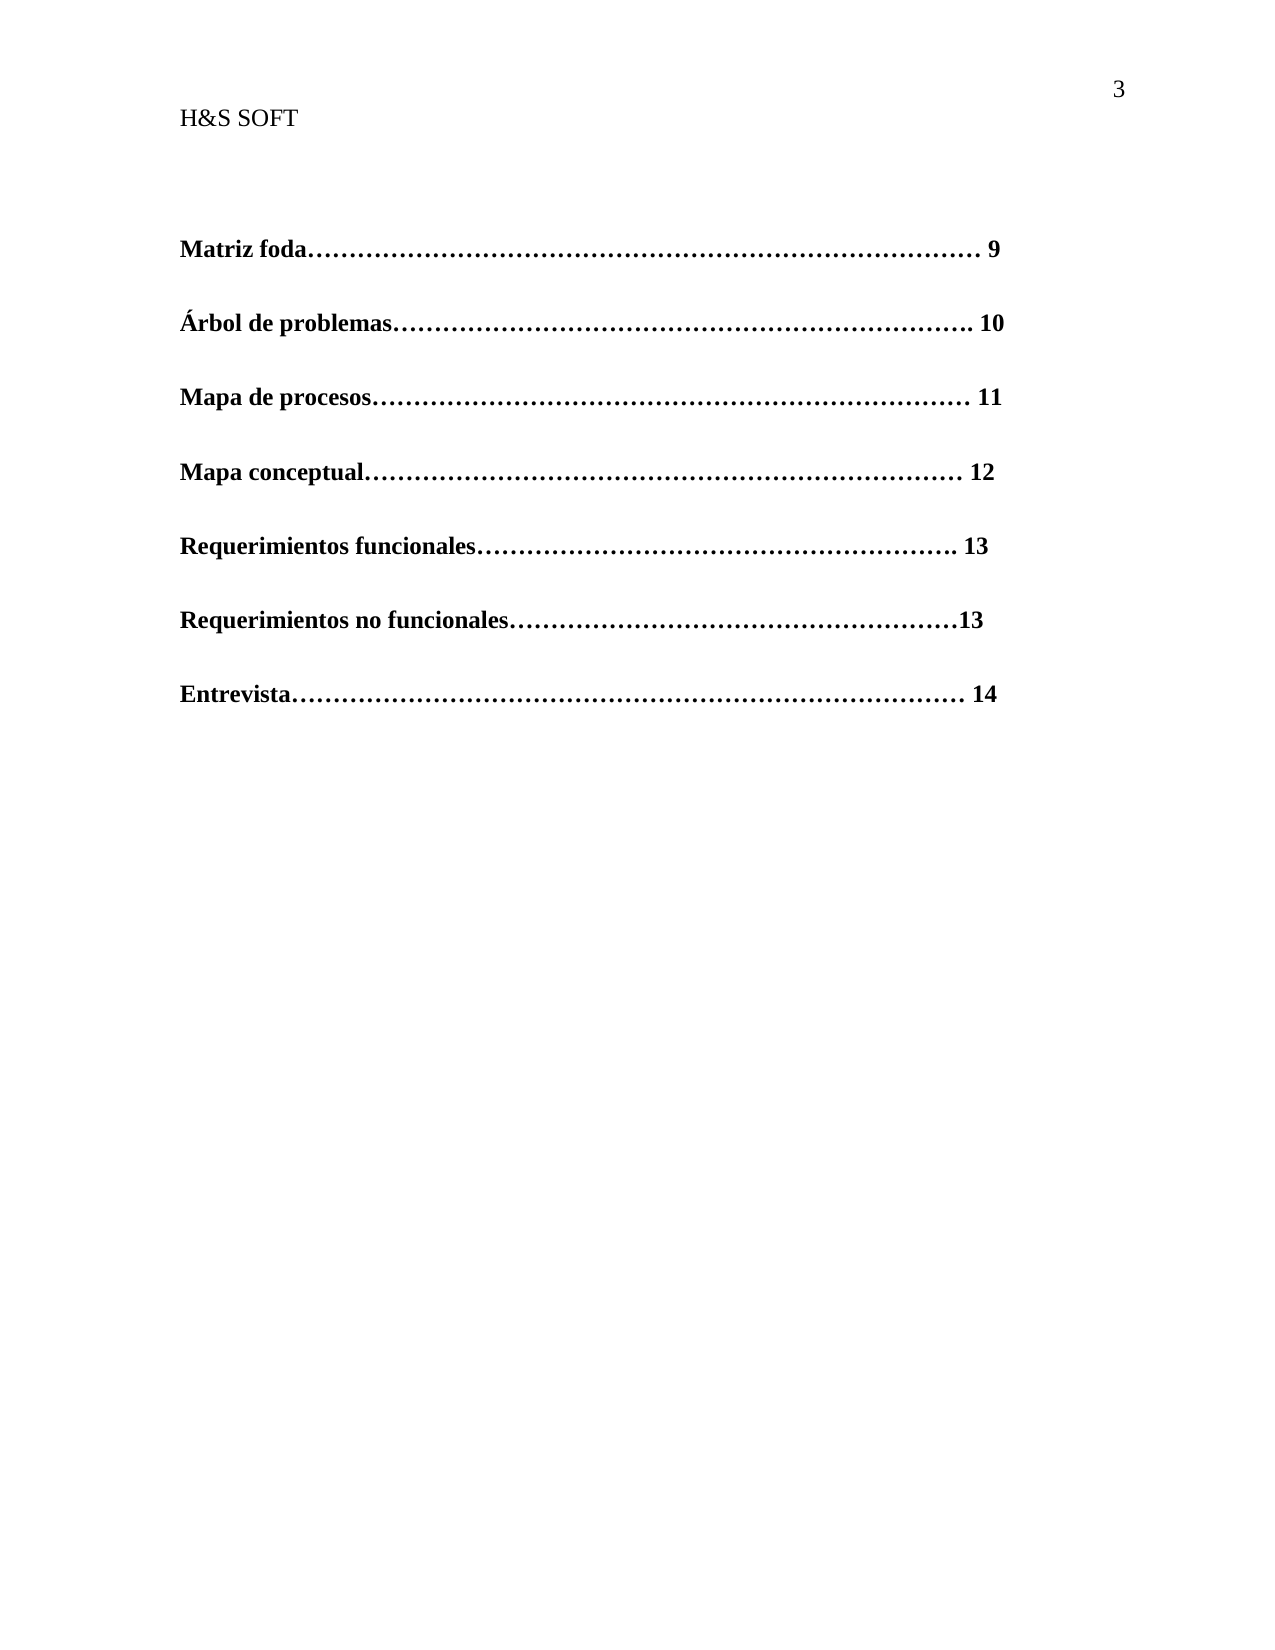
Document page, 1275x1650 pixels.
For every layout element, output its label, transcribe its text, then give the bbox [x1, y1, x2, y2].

text Mapa conceptual……………………………………………………………… 12 [150, 457, 1125, 485]
text Mapa de procesos……………………………………………………………… 11 [150, 382, 1125, 411]
text Entrevista……………………………………………………………………… 14 [150, 679, 1125, 708]
text Requerimientos no funcionales………………………………………………13 [150, 605, 1125, 634]
text Requerimientos funcionales…………………………………………………. 13 [150, 531, 1125, 559]
text Matriz foda……………………………………………………………………… 9 [150, 234, 1125, 263]
text Árbol de problemas……………………………………………………………. 10 [150, 308, 1125, 337]
